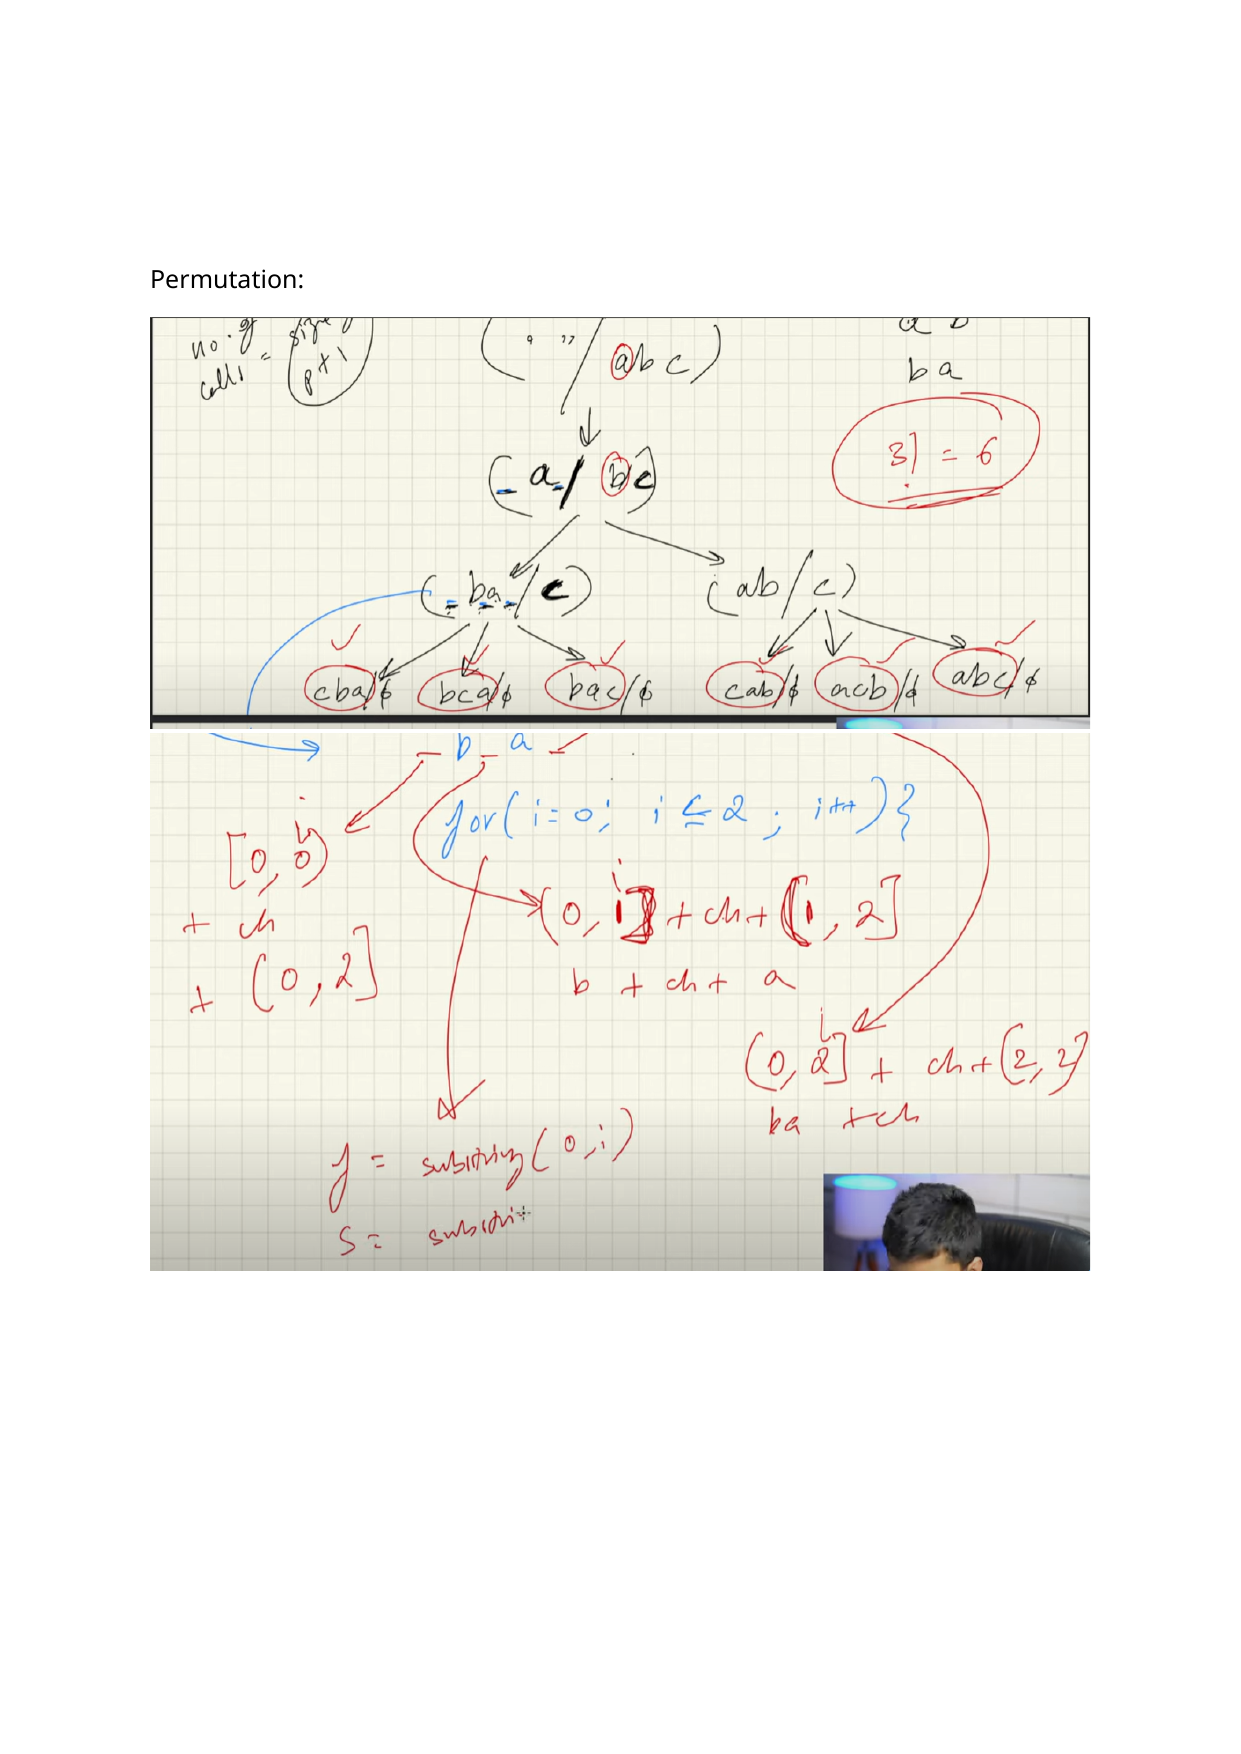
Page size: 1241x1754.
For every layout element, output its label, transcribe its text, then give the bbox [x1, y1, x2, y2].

text Permutation: [150, 262, 1090, 296]
picture [150, 317, 1091, 729]
picture [150, 733, 1091, 1271]
